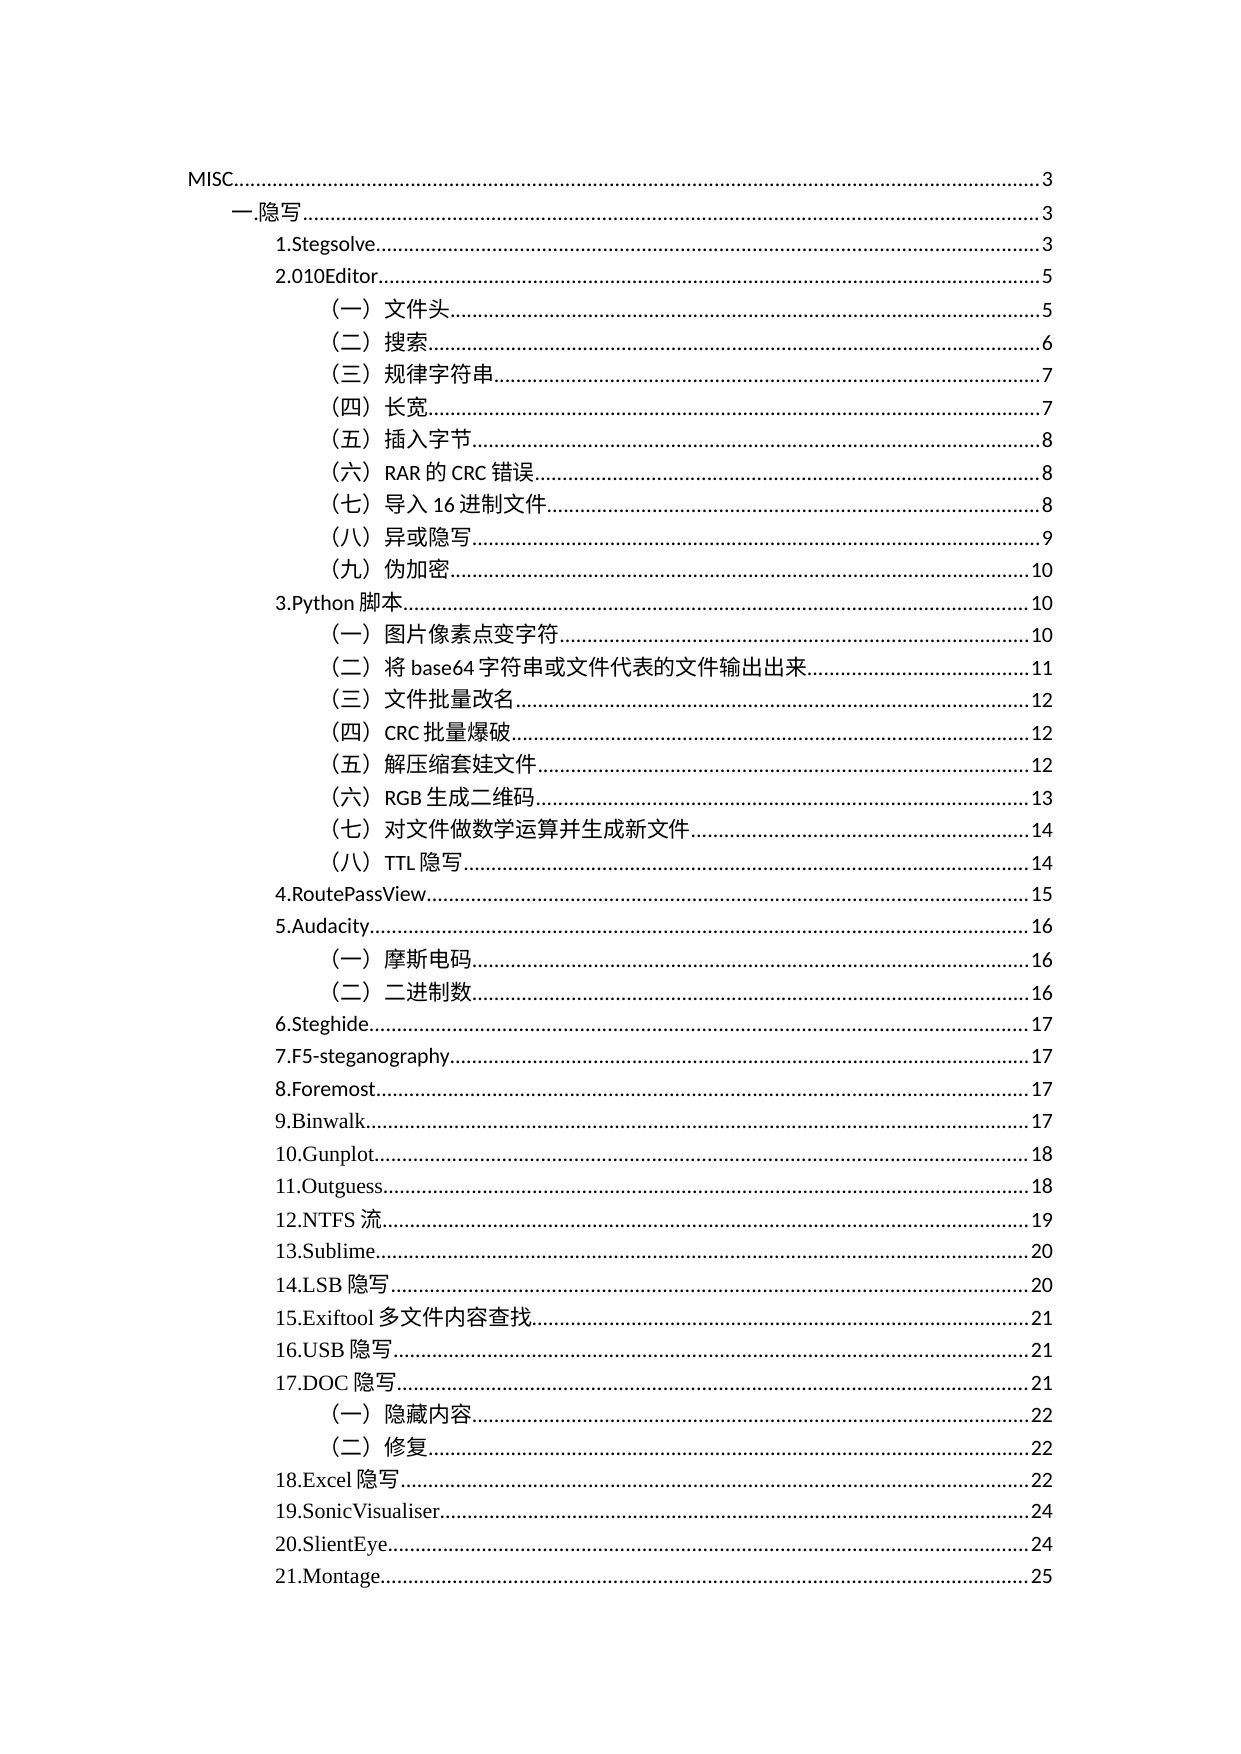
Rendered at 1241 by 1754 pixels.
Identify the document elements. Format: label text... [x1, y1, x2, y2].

text 13.Sublime 20 [275, 1234, 1053, 1267]
text 11.Outguess 18 [275, 1169, 1053, 1202]
text （七）导入16进制文件 8 [319, 487, 1053, 519]
text （一）图片像素点变字符 10 [319, 617, 1053, 649]
text 10.Gunplot 18 [275, 1137, 1053, 1169]
text MISC 3 [187, 162, 1053, 194]
text （四）CRC批量爆破 12 [319, 714, 1053, 747]
text （二）搜索 6 [319, 324, 1053, 357]
text （二）将base64字符串或文件代表的文件输出出来 11 [319, 649, 1053, 682]
text 6.Steghide 17 [275, 1007, 1053, 1039]
text 18.Excel隐写 22 [275, 1462, 1053, 1494]
text 7.F5-steganography 17 [275, 1039, 1053, 1072]
text （一）摩斯电码 16 [319, 942, 1053, 974]
text （三）文件批量改名 12 [319, 682, 1053, 714]
text （六）RGB生成二维码 13 [319, 779, 1053, 812]
text （八）异或隐写 9 [319, 519, 1053, 552]
text 2.010Editor 5 [275, 259, 1053, 292]
text 14.LSB隐写 20 [275, 1267, 1053, 1299]
text 20.SlientEye 24 [275, 1527, 1053, 1559]
text 4.RoutePassView 15 [275, 877, 1053, 909]
text （八）TTL隐写 14 [319, 844, 1053, 877]
text （五）插入字节 8 [319, 422, 1053, 454]
text 一.隐写 3 [231, 194, 1053, 227]
text 3.Python脚本 10 [275, 584, 1053, 617]
text 19.SonicVisualiser 24 [275, 1494, 1053, 1527]
text （七）对文件做数学运算并生成新文件 14 [319, 812, 1053, 844]
text 15.Exiftool多文件内容查找 21 [275, 1299, 1053, 1332]
text （九）伪加密 10 [319, 552, 1053, 584]
text 16.USB隐写 21 [275, 1332, 1053, 1364]
text （三）规律字符串 7 [319, 357, 1053, 389]
text 5.Audacity 16 [275, 909, 1053, 942]
text （一）隐藏内容 22 [319, 1397, 1053, 1429]
text 8.Foremost 17 [275, 1072, 1053, 1104]
text （四）长宽 7 [319, 389, 1053, 422]
text （六）RAR的CRC错误 8 [319, 454, 1053, 487]
text （二）二进制数 16 [319, 974, 1053, 1007]
text 21.Montage 25 [275, 1559, 1053, 1592]
text （一）文件头 5 [319, 292, 1053, 324]
text 17.DOC隐写 21 [275, 1364, 1053, 1397]
text 1.Stegsolve 3 [275, 227, 1053, 259]
text （五）解压缩套娃文件 12 [319, 747, 1053, 779]
text 9.Binwalk 17 [275, 1104, 1053, 1137]
text （二）修复 22 [319, 1429, 1053, 1462]
text 12.NTFS流 19 [275, 1202, 1053, 1234]
